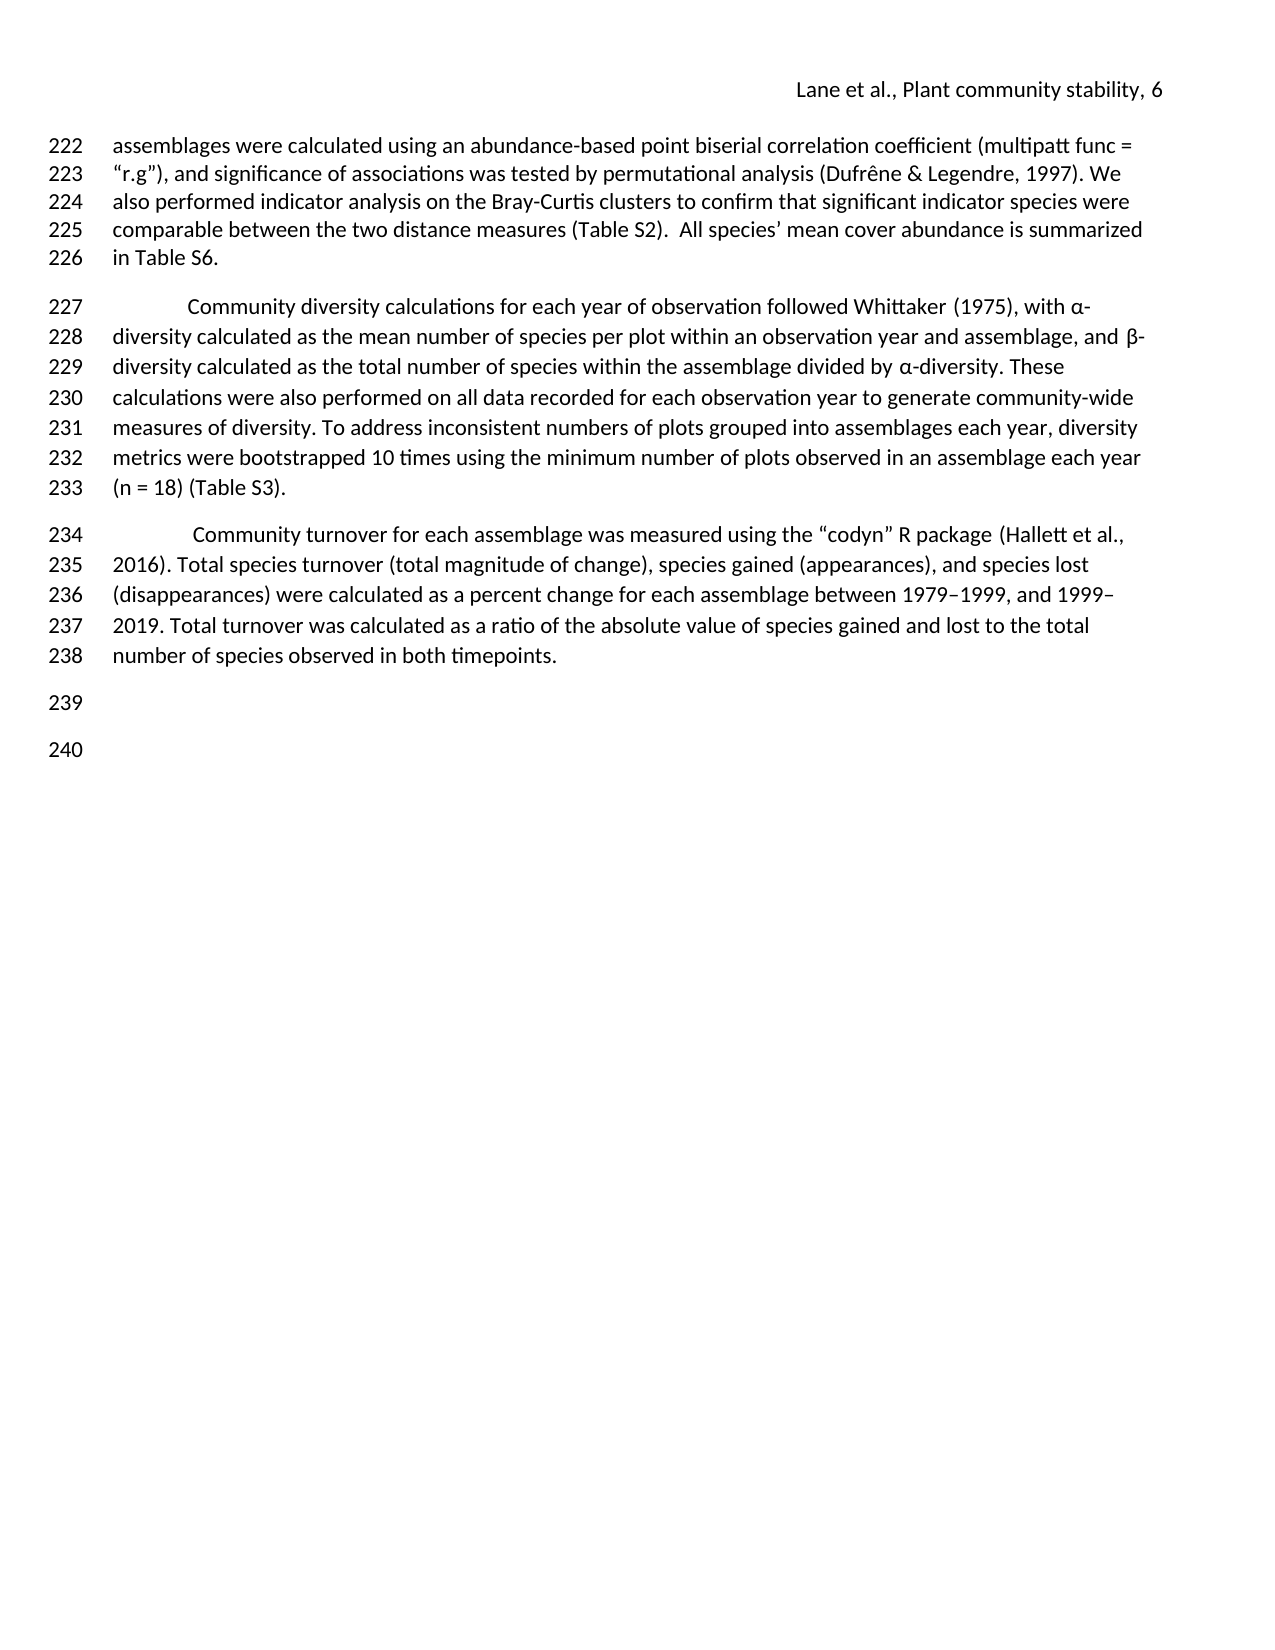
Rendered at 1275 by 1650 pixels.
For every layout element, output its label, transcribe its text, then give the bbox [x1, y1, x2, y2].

text Community diversity calculations for each year of observation followed Whittaker (1975), with α-diversity calculated as the mean number of species per plot within an observation year and assemblage, and β-diversity calculated as the total number of species within the assemblage divided by α-diversity. These calculations were also performed on all data recorded for each observation year to generate community-wide measures of diversity. To address inconsistent numbers of plots grouped into assemblages each year, diversity metrics were bootstrapped 10 times using the minimum number of plots observed in an assemblage each year (n = 18) (Table S3). [112, 292, 1162, 501]
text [112, 131, 1162, 271]
text Community turnover for each assemblage was measured using the “codyn” R package (Hallett et al., 2016). Total species turnover (total magnitude of change), species gained (appearances), and species lost (disappearances) were calculated as a percent change for each assemblage between 1979–1999, and 1999–2019. Total turnover was calculated as a ratio of the absolute value of species gained and lost to the total number of species observed in both timepoints. [112, 520, 1162, 669]
